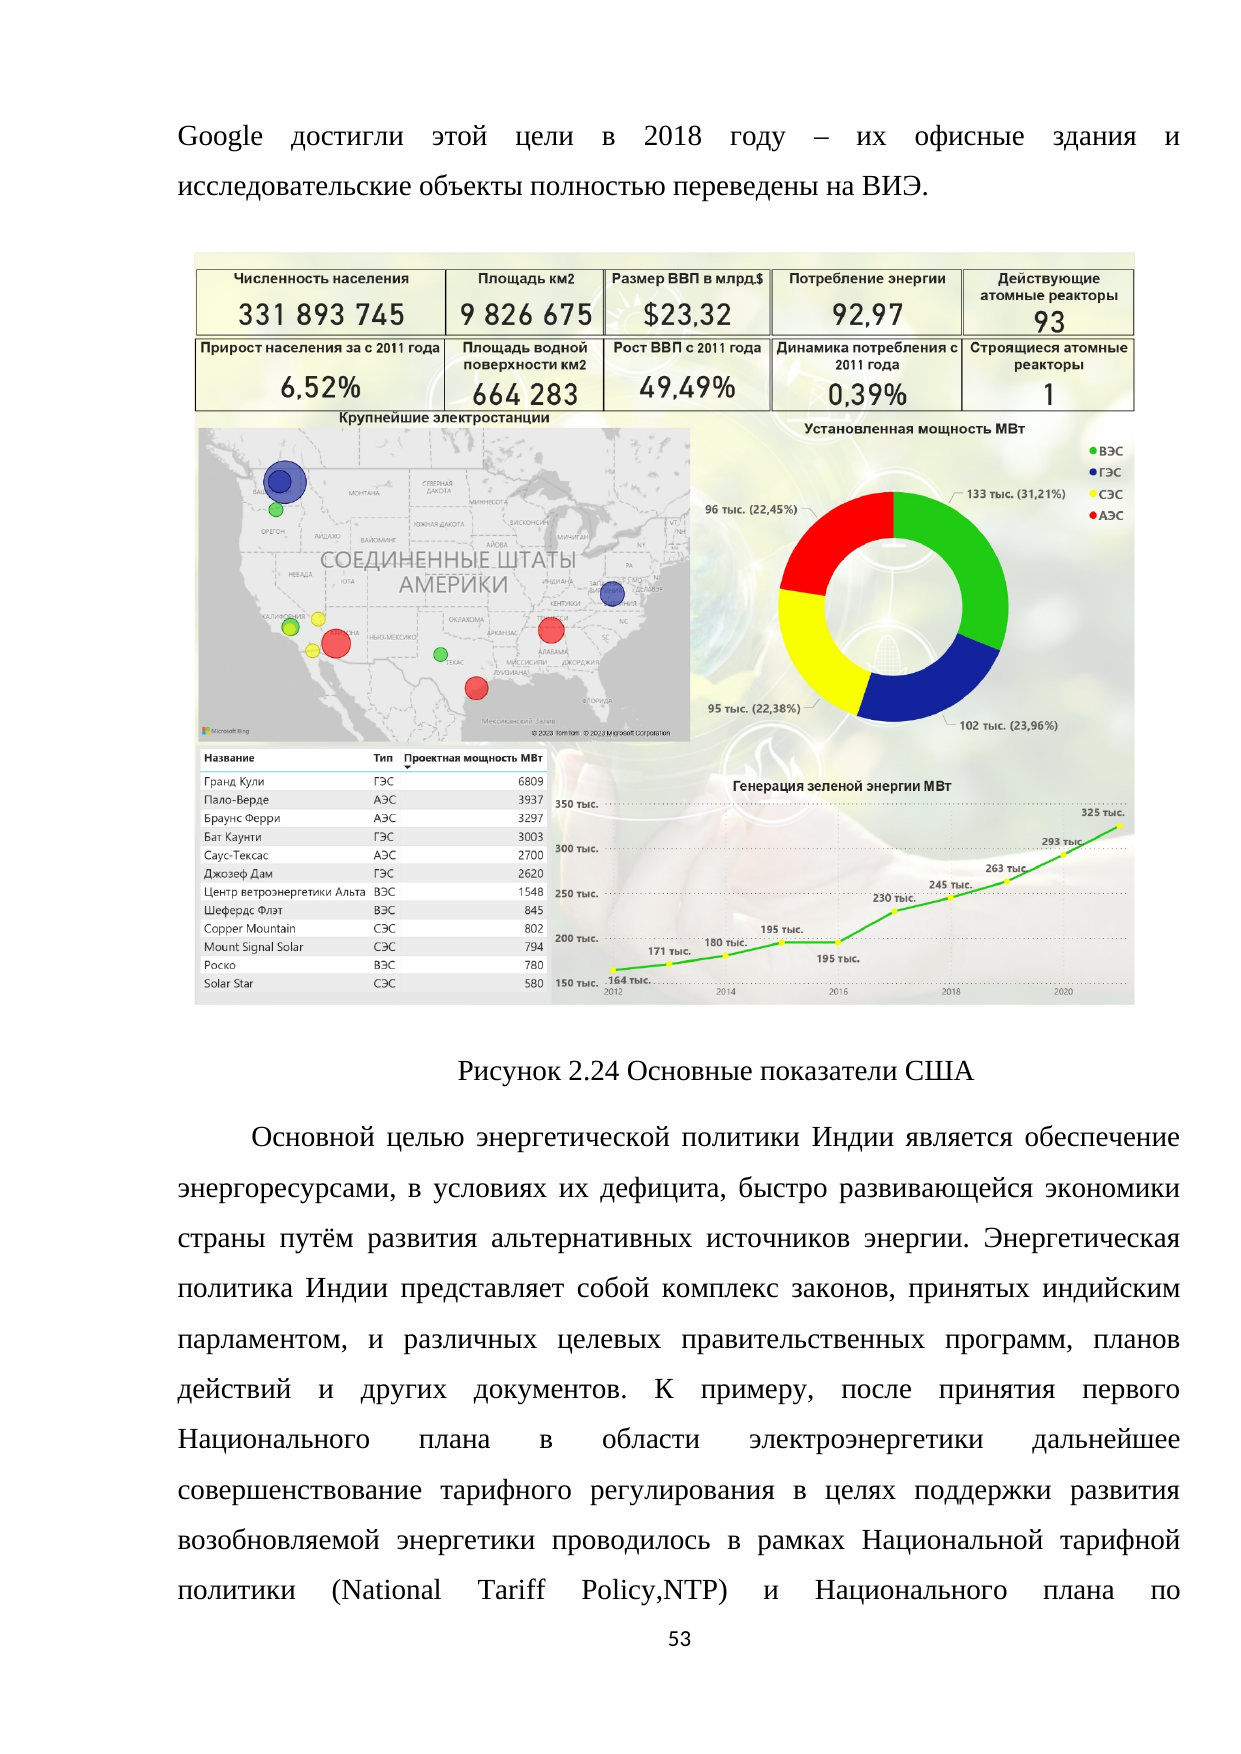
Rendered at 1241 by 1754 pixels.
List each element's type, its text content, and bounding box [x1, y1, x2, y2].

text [177, 1119, 1181, 1606]
picture [177, 235, 1152, 1022]
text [177, 118, 1181, 202]
text Рисунок 2.24 Основные показатели США [177, 1053, 1181, 1086]
